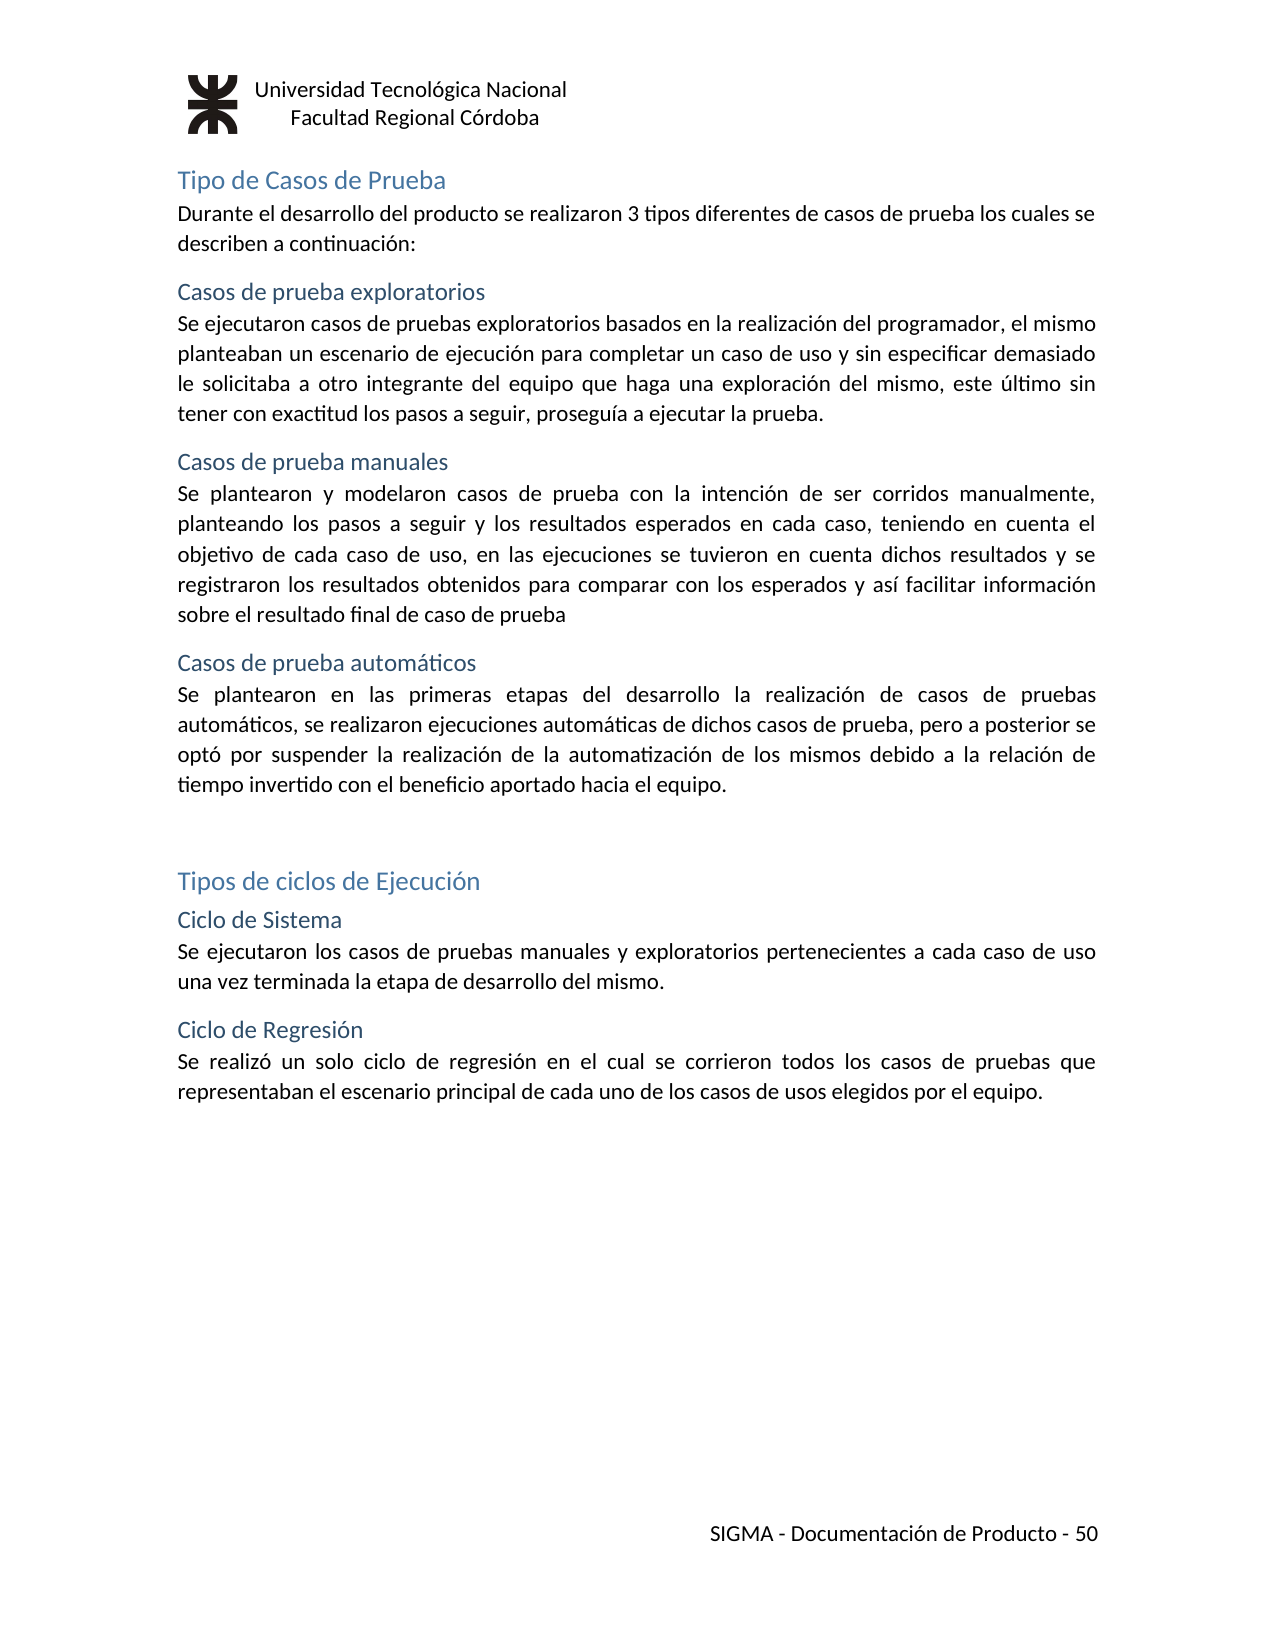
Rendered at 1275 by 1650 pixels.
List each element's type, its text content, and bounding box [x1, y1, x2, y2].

picture [188, 75, 238, 134]
text Se realizó un solo ciclo de regresión en el cual se corrieron todos los casos de pruebas que representaban el escenario principal de cada uno de los casos de usos elegidos por el equipo. [177, 1047, 1098, 1105]
text Durante el desarrollo del producto se realizaron 3 tipos diferentes de casos de prueba los cuales se describen a continuación: [177, 199, 1098, 257]
text Se ejecutaron casos de pruebas exploratorios basados en la realización del programador, el mismo planteaban un escenario de ejecución para completar un caso de uso y sin especificar demasiado le solicitaba a otro integrante del equipo que haga una exploración del mismo, este último sin tener con exactitud los pasos a seguir, proseguía a ejecutar la prueba. [177, 309, 1098, 427]
subtitle Casos de prueba exploratorios [177, 276, 1098, 306]
subtitle Casos de prueba manuales [177, 446, 1098, 477]
text Se plantearon y modelaron casos de prueba con la intención de ser corridos manualmente, planteando los pasos a seguir y los resultados esperados en cada caso, teniendo en cuenta el objetivo de cada caso de uso, en las ejecuciones se tuvieron en cuenta dichos resultados y se registraron los resultados obtenidos para comparar con los esperados y así facilitar información sobre el resultado final de caso de prueba [177, 479, 1098, 628]
subtitle Ciclo de Sistema [177, 904, 1098, 934]
text Se plantearon en las primeras etapas del desarrollo la realización de casos de pruebas automáticos, se realizaron ejecuciones automáticas de dichos casos de prueba, pero a posterior se optó por suspender la realización de la automatización de los mismos debido a la relación de tiempo invertido con el beneficio aportado hacia el equipo. [177, 680, 1098, 798]
text Se ejecutaron los casos de pruebas manuales y exploratorios pertenecientes a cada caso de uso una vez terminada la etapa de desarrollo del mismo. [177, 937, 1098, 995]
subtitle Tipos de ciclos de Ejecución [177, 864, 1098, 897]
subtitle Tipo de Casos de Prueba [177, 163, 1098, 196]
subtitle Ciclo de Regresión [177, 1014, 1098, 1044]
subtitle Casos de prueba automáticos [177, 647, 1098, 677]
